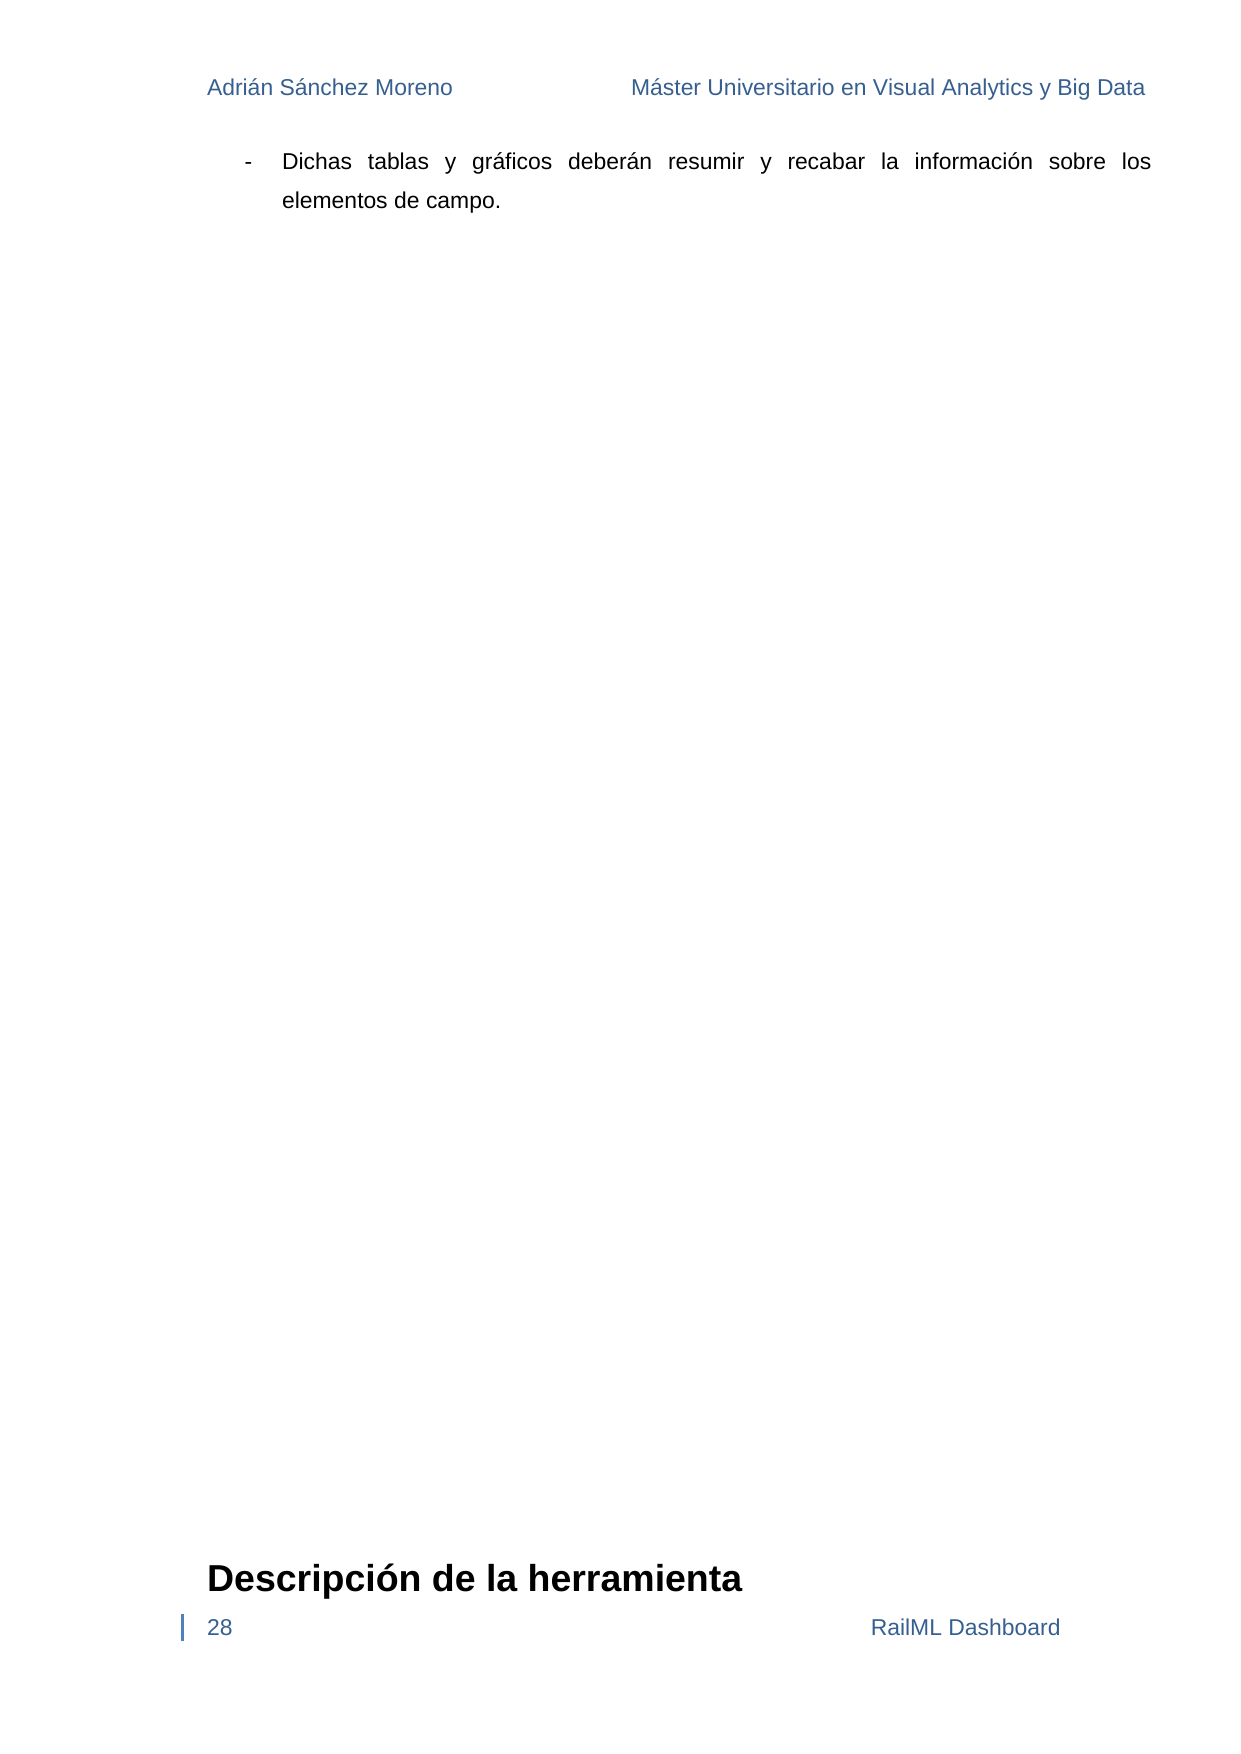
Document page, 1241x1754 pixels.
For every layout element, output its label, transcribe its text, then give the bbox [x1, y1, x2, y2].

subtitle Descripción de la herramienta [207, 1556, 1152, 1599]
list Dichas tablas y gráficos deberán resumir y recabar la información sobre los elementos de campo. [244, 148, 1152, 213]
